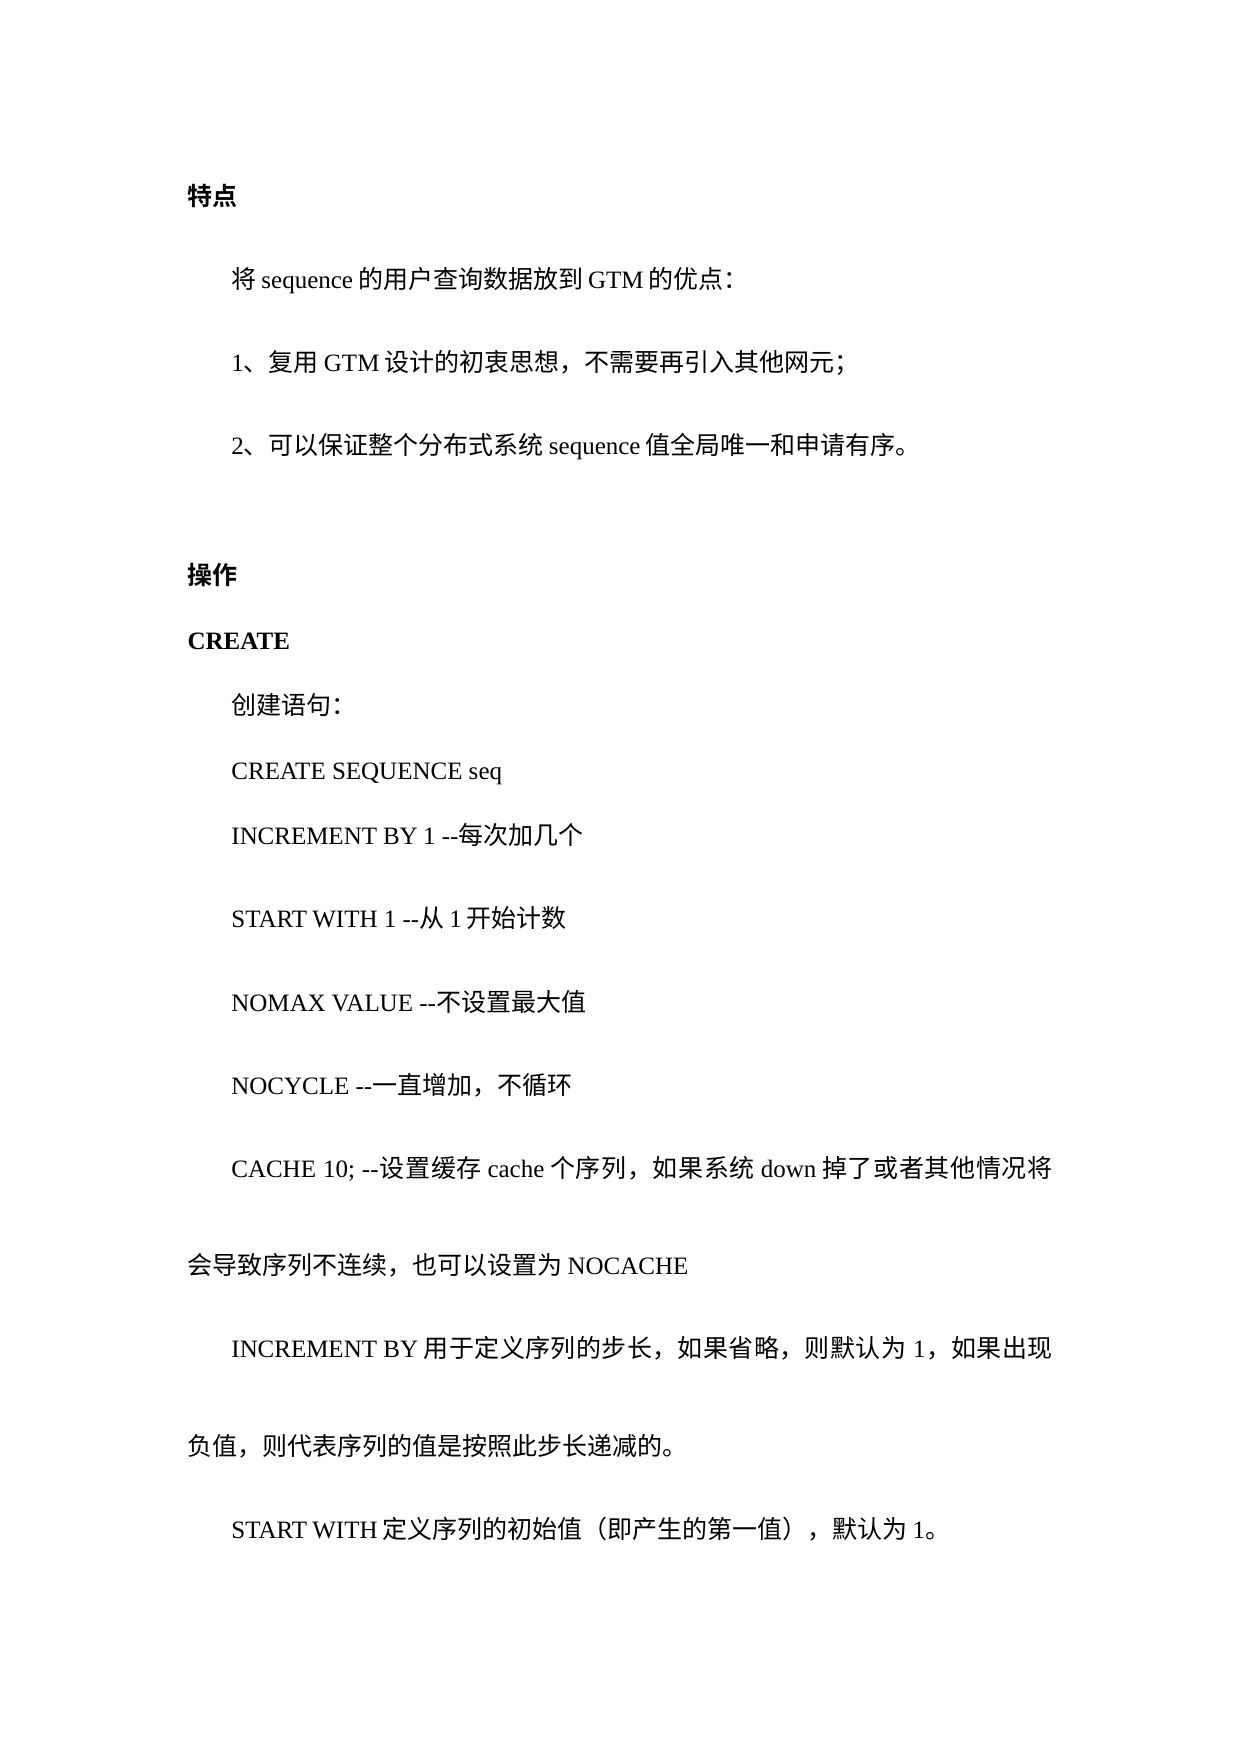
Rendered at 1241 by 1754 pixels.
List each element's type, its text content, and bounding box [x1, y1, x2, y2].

text CACHE 10; --设置缓存cache个序列，如果系统down掉了或者其他情况将会导致序列不连续，也可以设置为NOCACHE [187, 1134, 1053, 1296]
text START WITH 1 --从1开始计数 [187, 884, 1053, 949]
text START WITH定义序列的初始值（即产生的第一值），默认为1。 [187, 1495, 1053, 1560]
text NOMAX VALUE --不设置最大值 [187, 968, 1053, 1033]
text 将sequence的用户查询数据放到GTM的优点： [187, 245, 1053, 310]
subtitle 特点 [187, 162, 1053, 227]
list 可以保证整个分布式系统sequence值全局唯一和申请有序。 [187, 411, 1053, 476]
subtitle 操作 [187, 541, 1053, 606]
text INCREMENT BY 1 --每次加几个 [187, 801, 1053, 866]
text INCREMENT BY用于定义序列的步长，如果省略，则默认为1，如果出现负值，则代表序列的值是按照此步长递减的。 [187, 1314, 1053, 1477]
text NOCYCLE --一直增加，不循环 [187, 1051, 1053, 1116]
text 创建语句： [187, 671, 1053, 736]
text CREATE SEQUENCE seq [187, 754, 1053, 787]
list 复用GTM设计的初衷思想，不需要再引入其他网元； [187, 328, 1053, 393]
subtitle CREATE [187, 624, 1053, 657]
